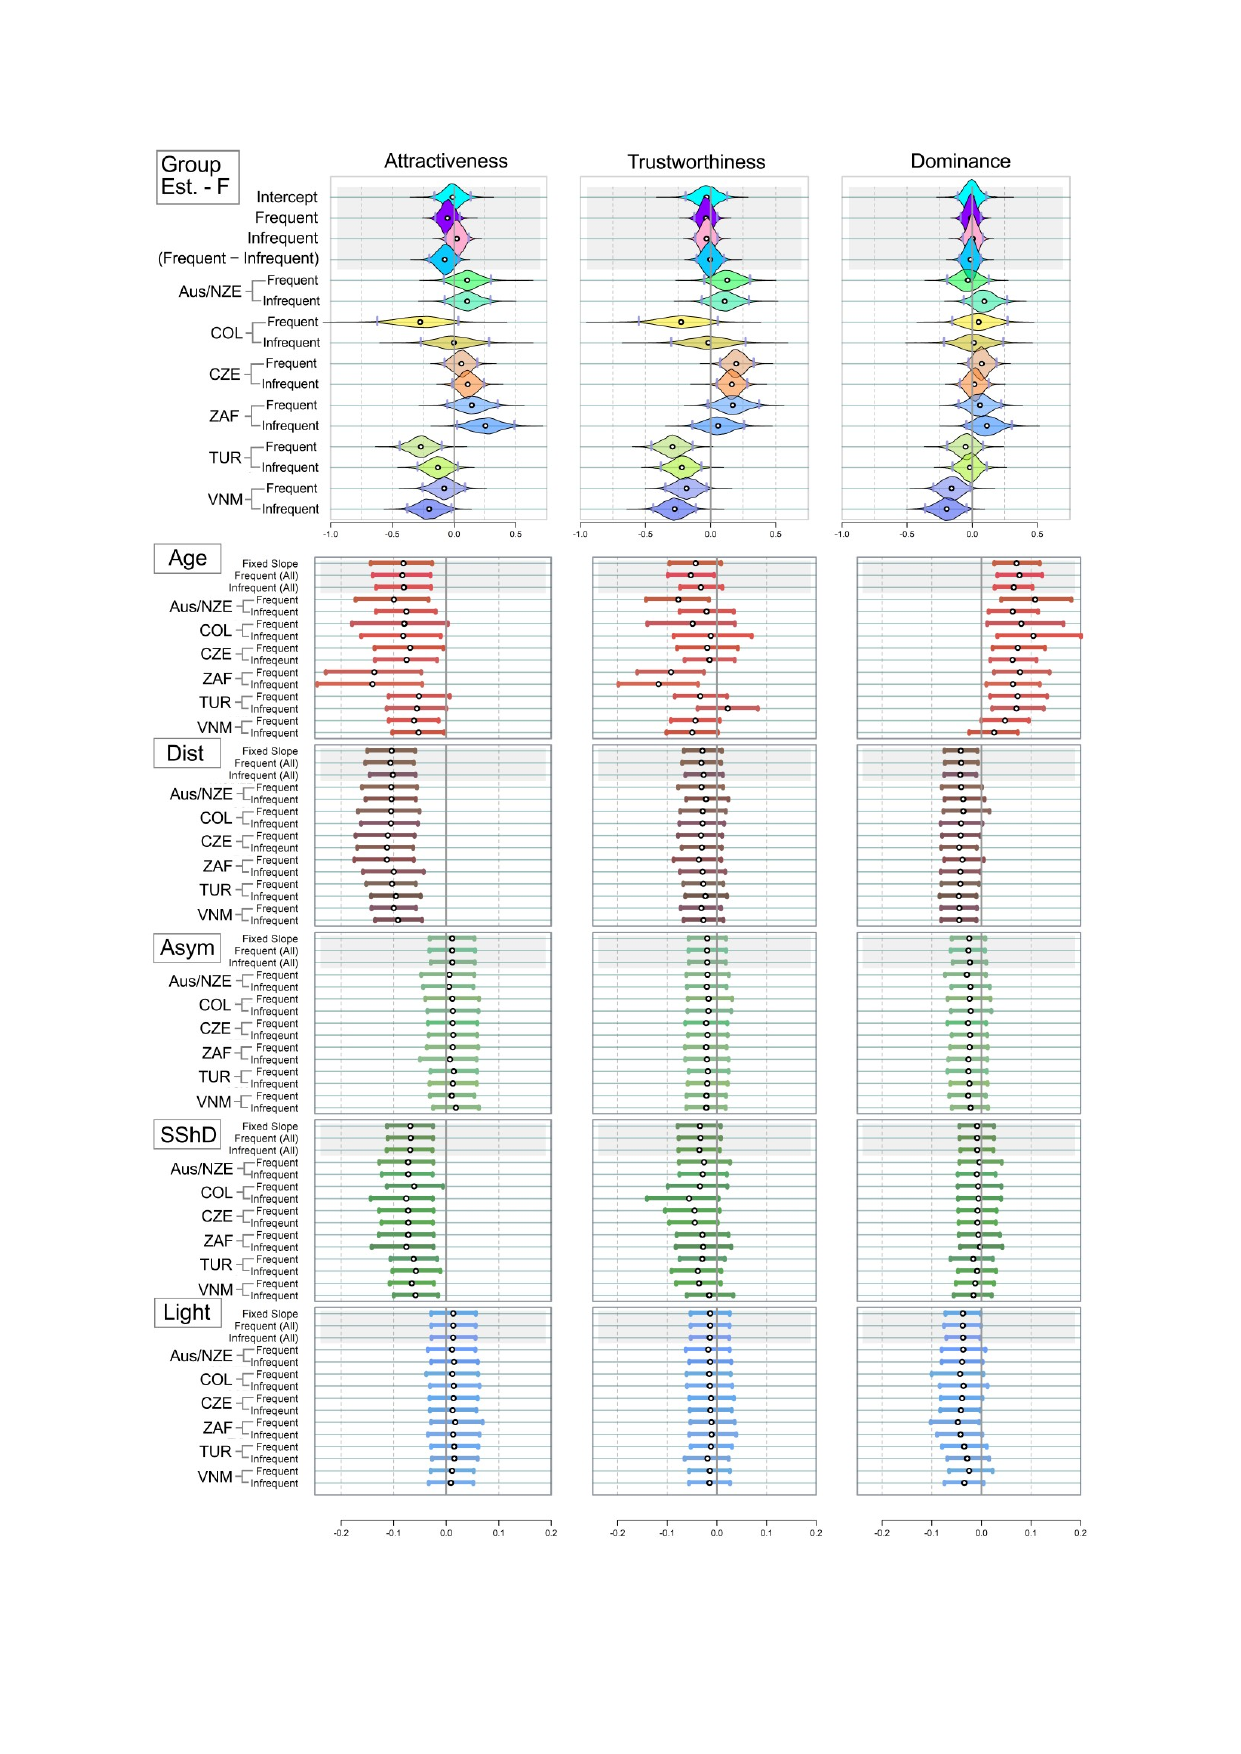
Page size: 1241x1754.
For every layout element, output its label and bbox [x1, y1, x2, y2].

picture [147, 147, 1093, 1542]
